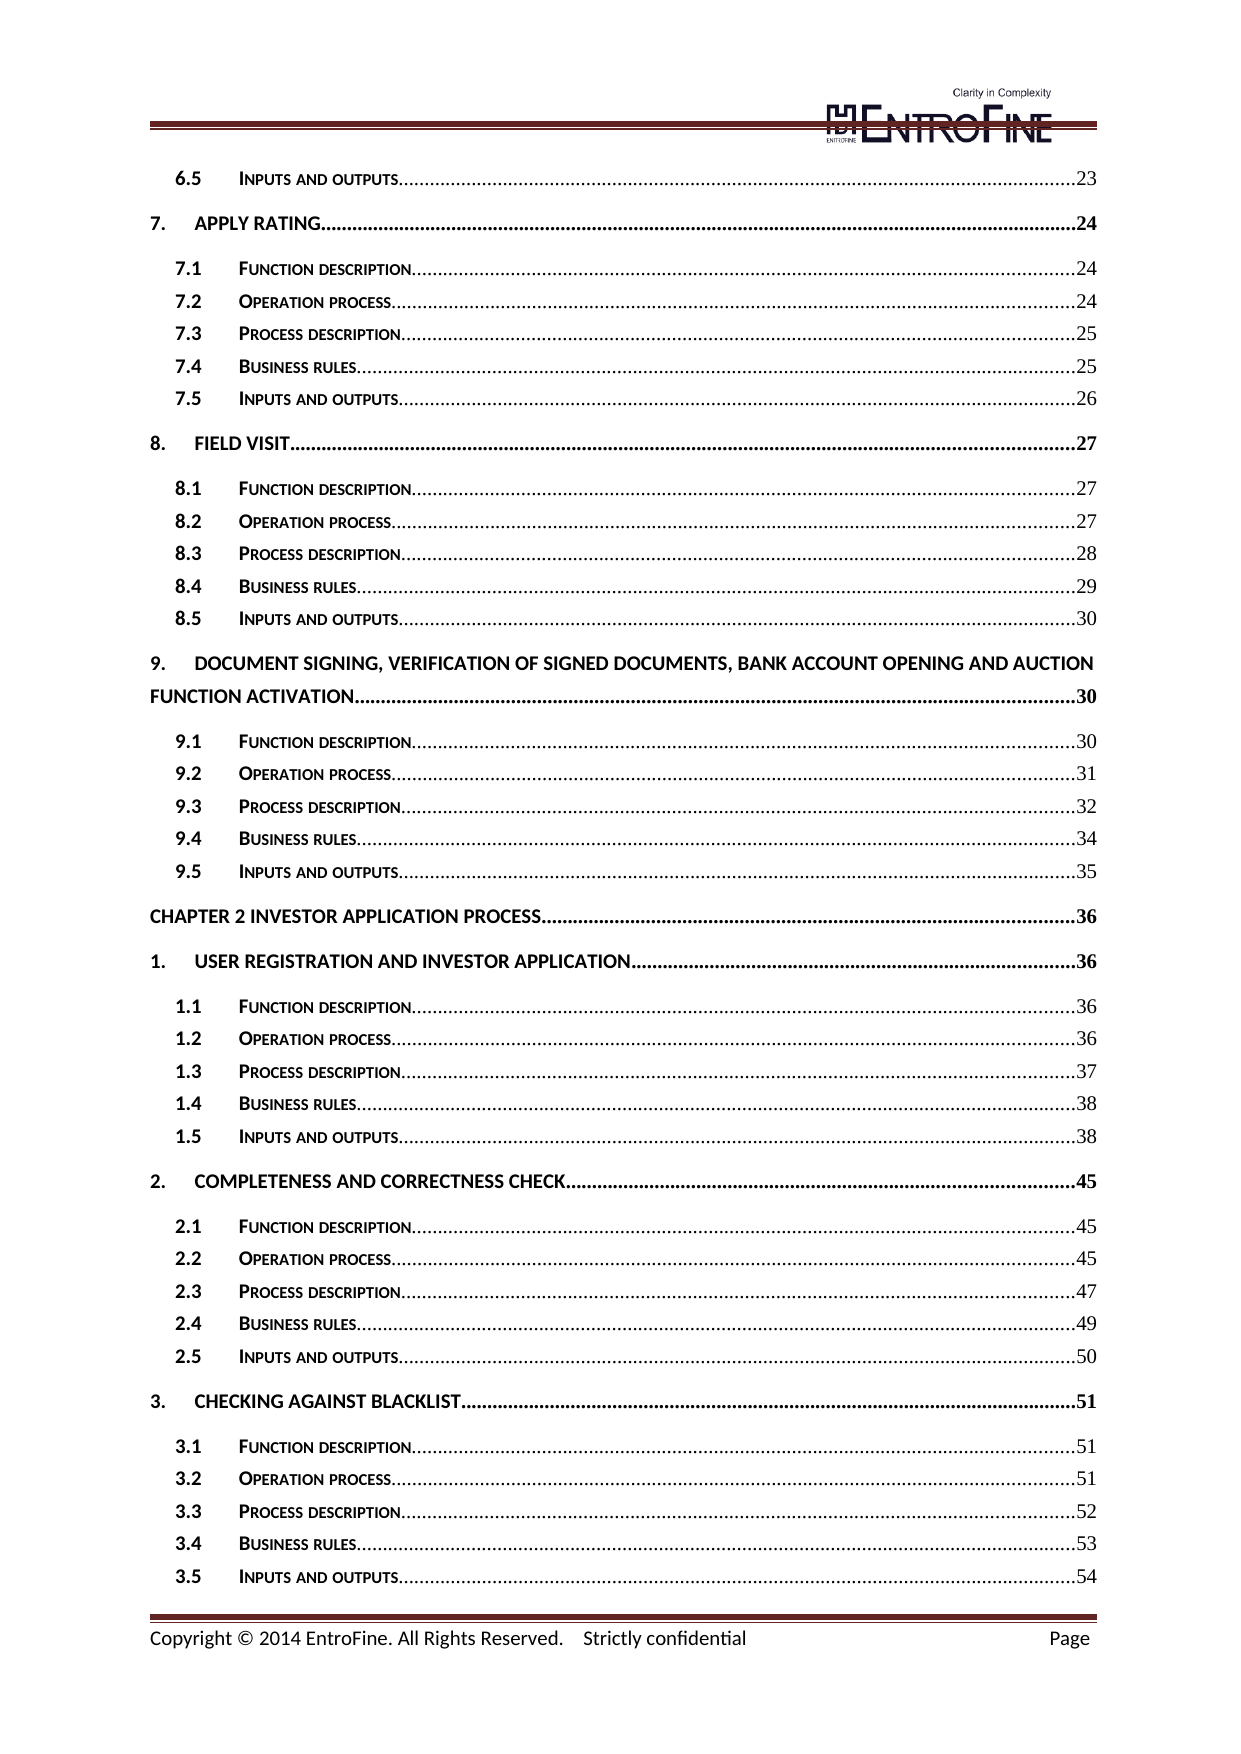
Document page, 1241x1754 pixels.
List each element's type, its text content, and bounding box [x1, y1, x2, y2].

text 3.1 Function description 51 [175, 1429, 1097, 1462]
text 1. User registration and investor application 36 [150, 944, 1097, 977]
text Chapter 2 Investor Application Process 36 [150, 899, 1097, 932]
text 2.1 Function description 45 [175, 1209, 1097, 1242]
text 7. Apply rating 24 [150, 207, 1097, 239]
text 1.3 Process description 37 [175, 1054, 1097, 1087]
text 6.5 Inputs and outputs 23 [175, 162, 1097, 194]
text 2. Completeness and correctness check 45 [150, 1164, 1097, 1197]
text 8. Field Visit 27 [150, 427, 1097, 459]
text 3. Checking against blacklist 51 [150, 1384, 1097, 1417]
text 9.1 Function description 30 [175, 724, 1097, 757]
text 9.2 Operation process 31 [175, 757, 1097, 789]
text 2.2 Operation process 45 [175, 1242, 1097, 1274]
text 2.5 Inputs and outputs 50 [175, 1339, 1097, 1372]
text 9.5 Inputs and outputs 35 [175, 854, 1097, 887]
text 1.1 Function description 36 [175, 989, 1097, 1022]
text 1.4 Business rules 38 [175, 1087, 1097, 1119]
text 3.5 Inputs and outputs 54 [175, 1559, 1097, 1592]
picture [824, 87, 1054, 121]
text 8.1 Function description 27 [175, 472, 1097, 504]
text 7.3 Process description 25 [175, 317, 1097, 349]
text 3.4 Business rules 53 [175, 1527, 1097, 1559]
text 7.4 Business rules 25 [175, 349, 1097, 382]
text 8.4 Business rules 29 [175, 569, 1097, 602]
text 1.5 Inputs and outputs 38 [175, 1119, 1097, 1152]
text 9.4 Business rules 34 [175, 822, 1097, 854]
text 3.2 Operation process 51 [175, 1462, 1097, 1494]
text 8.5 Inputs and outputs 30 [175, 602, 1097, 634]
text 7.2 Operation process 24 [175, 284, 1097, 317]
text 1.2 Operation process 36 [175, 1022, 1097, 1054]
text 9.3 Process description 32 [175, 789, 1097, 822]
text 9. Document signing, verification of signed documents, bank account opening and auction function activation 30 [150, 647, 1097, 712]
text 7.1 Function description 24 [175, 252, 1097, 284]
picture [824, 130, 1054, 145]
text 7.5 Inputs and outputs 26 [175, 382, 1097, 414]
text 2.3 Process description 47 [175, 1274, 1097, 1307]
text 8.2 Operation process 27 [175, 504, 1097, 537]
text 8.3 Process description 28 [175, 537, 1097, 569]
text 3.3 Process description 52 [175, 1494, 1097, 1527]
text 2.4 Business rules 49 [175, 1307, 1097, 1339]
